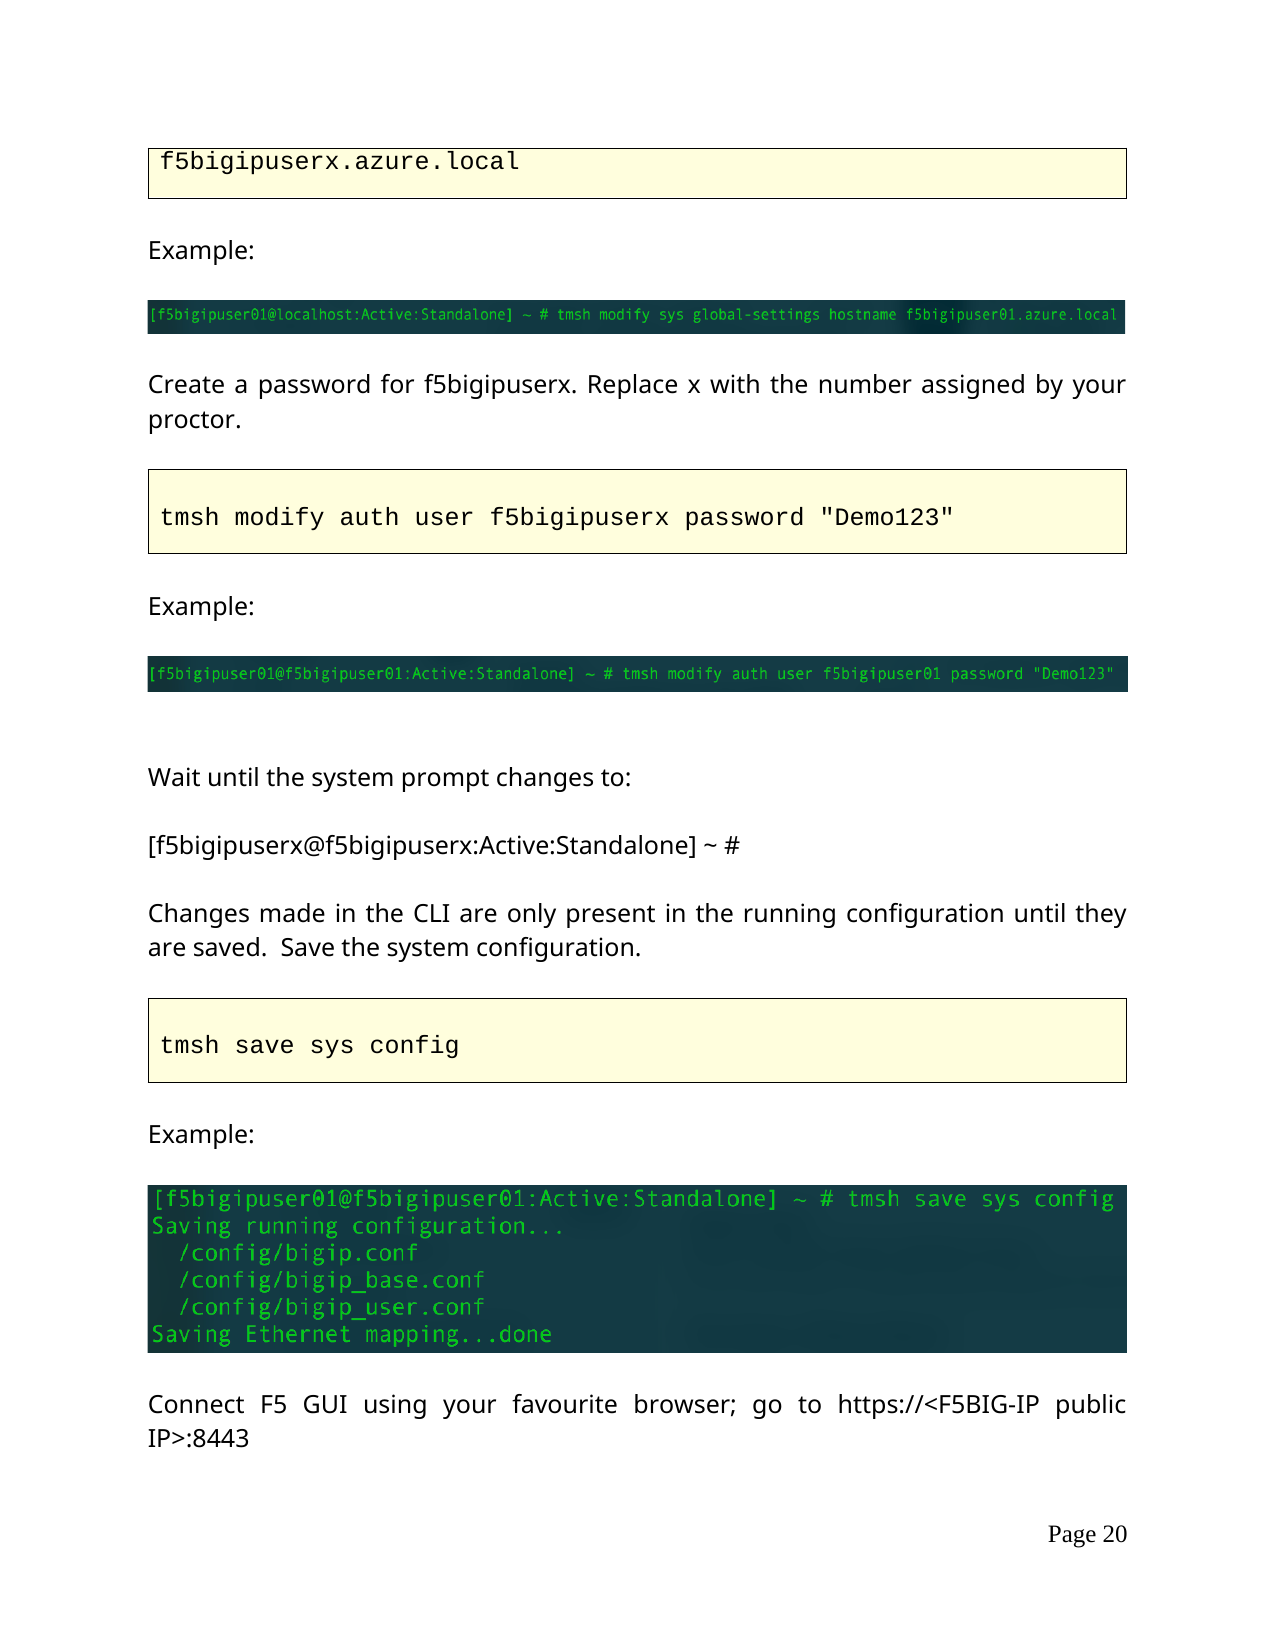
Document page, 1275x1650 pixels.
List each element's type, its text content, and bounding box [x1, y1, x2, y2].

text Create a password for f5bigipuserx. Replace x with the number assigned by your proctor. [148, 367, 1127, 435]
text Wait until the system prompt changes to: [148, 759, 1127, 793]
text Example: [148, 232, 1127, 267]
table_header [149, 149, 1126, 197]
text [f5bigipuserx@f5bigipuserx:Active:Standalone] ~ # [148, 827, 1127, 862]
text Changes made in the CLI are only present in the running configuration until they are saved. Save the system configuration. [148, 896, 1127, 964]
text Connect F5 GUI using your favourite browser; go to https://<F5BIG-IP public IP>:8443 [148, 1387, 1127, 1455]
picture [147, 1185, 1127, 1353]
text Example: [148, 1117, 1127, 1151]
picture [147, 656, 1128, 692]
text Example: [148, 588, 1127, 622]
table_header tmsh modify auth user f5bigipuserx password "Demo123" [149, 470, 1126, 553]
picture [147, 300, 1125, 334]
table_header tmsh save sys config [149, 999, 1126, 1082]
